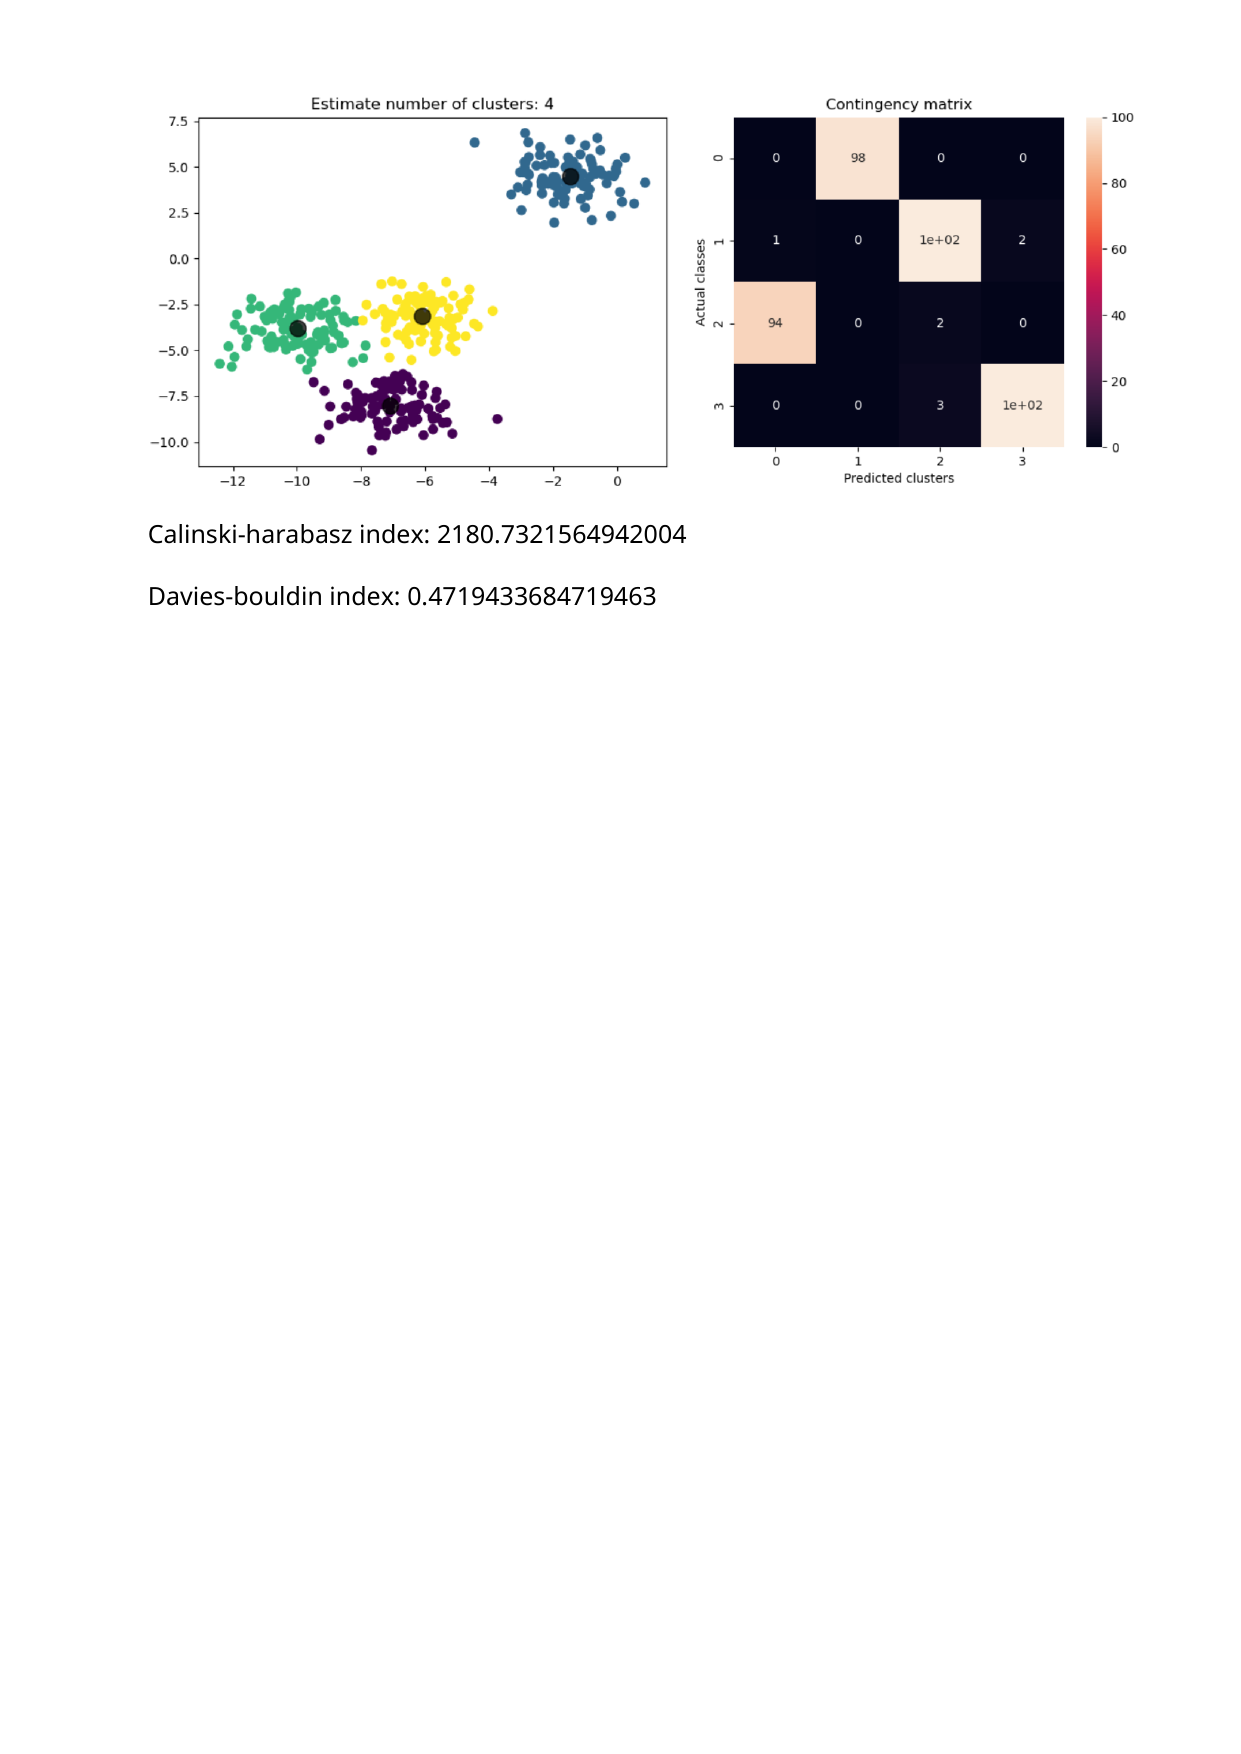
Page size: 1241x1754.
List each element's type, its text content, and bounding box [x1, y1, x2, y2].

text Davies-bouldin index: 0.4719433684719463 [148, 578, 1152, 612]
picture [679, 88, 1136, 493]
picture [147, 92, 674, 493]
text Calinski-harabasz index: 2180.7321564942004 [148, 517, 1152, 551]
